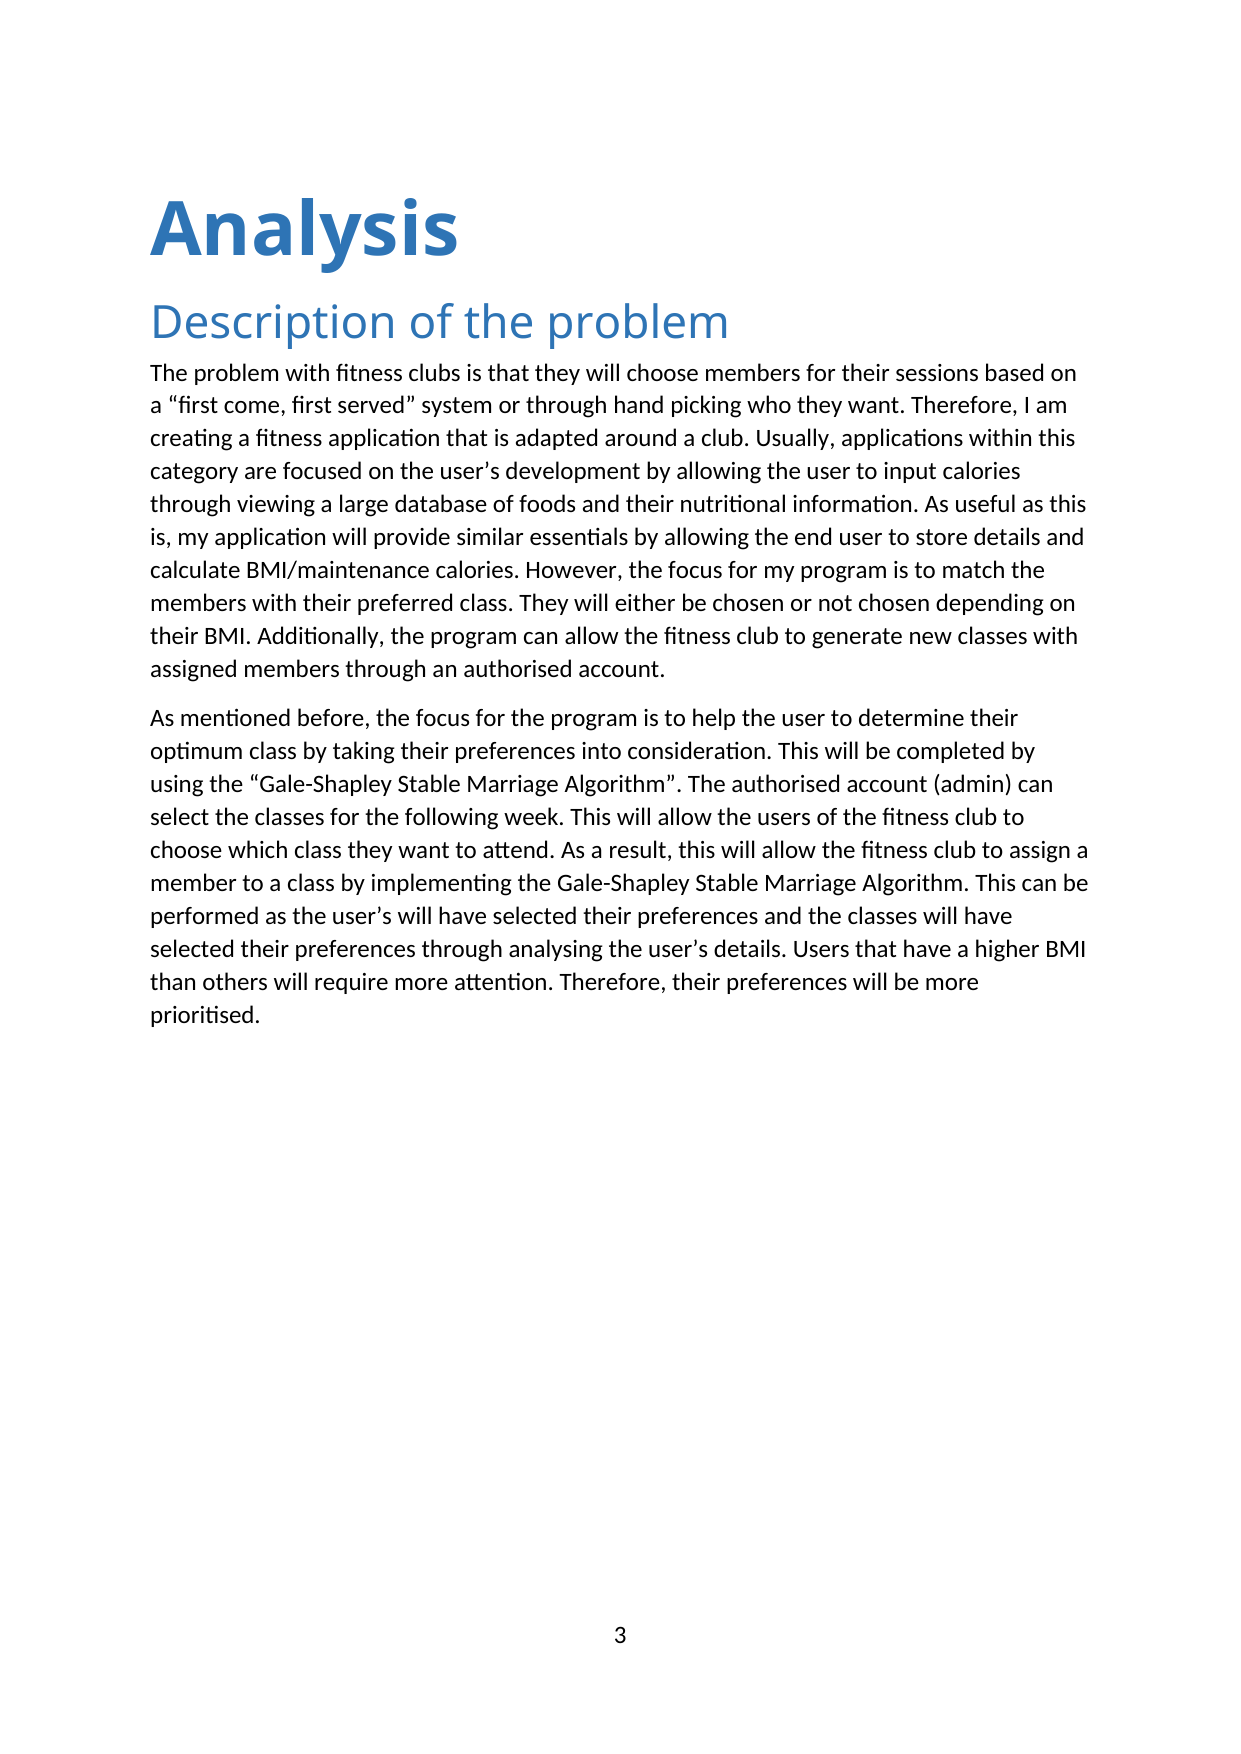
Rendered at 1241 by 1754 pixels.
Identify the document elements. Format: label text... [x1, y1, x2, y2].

text The problem with fitness clubs is that they will choose members for their sessions based on a “first come, first served” system or through hand picking who they want. Therefore, I am creating a fitness application that is adapted around a club. Usually, applications within this category are focused on the user’s development by allowing the user to input calories through viewing a large database of foods and their nutritional information. As useful as this is, my application will provide similar essentials by allowing the end user to store details and calculate BMI/maintenance calories. However, the focus for my program is to match the members with their preferred class. They will either be chosen or not chosen depending on their BMI. Additionally, the program can allow the fitness club to generate new classes with assigned members through an authorised account. [150, 357, 1090, 683]
text As mentioned before, the focus for the program is to help the user to determine their optimum class by taking their preferences into consideration. This will be completed by using the “Gale-Shapley Stable Marriage Algorithm”. The authorised account (admin) can select the classes for the following week. This will allow the users of the fitness club to choose which class they want to attend. As a result, this will allow the fitness club to assign a member to a class by implementing the Gale-Shapley Stable Marriage Algorithm. This can be performed as the user’s will have selected their preferences and the classes will have selected their preferences through analysing the user’s details. Users that have a higher BMI than others will require more attention. Therefore, their preferences will be more prioritised. [150, 703, 1090, 1029]
subtitle Description of the problem [150, 289, 1090, 352]
subtitle Analysis [150, 175, 1090, 277]
